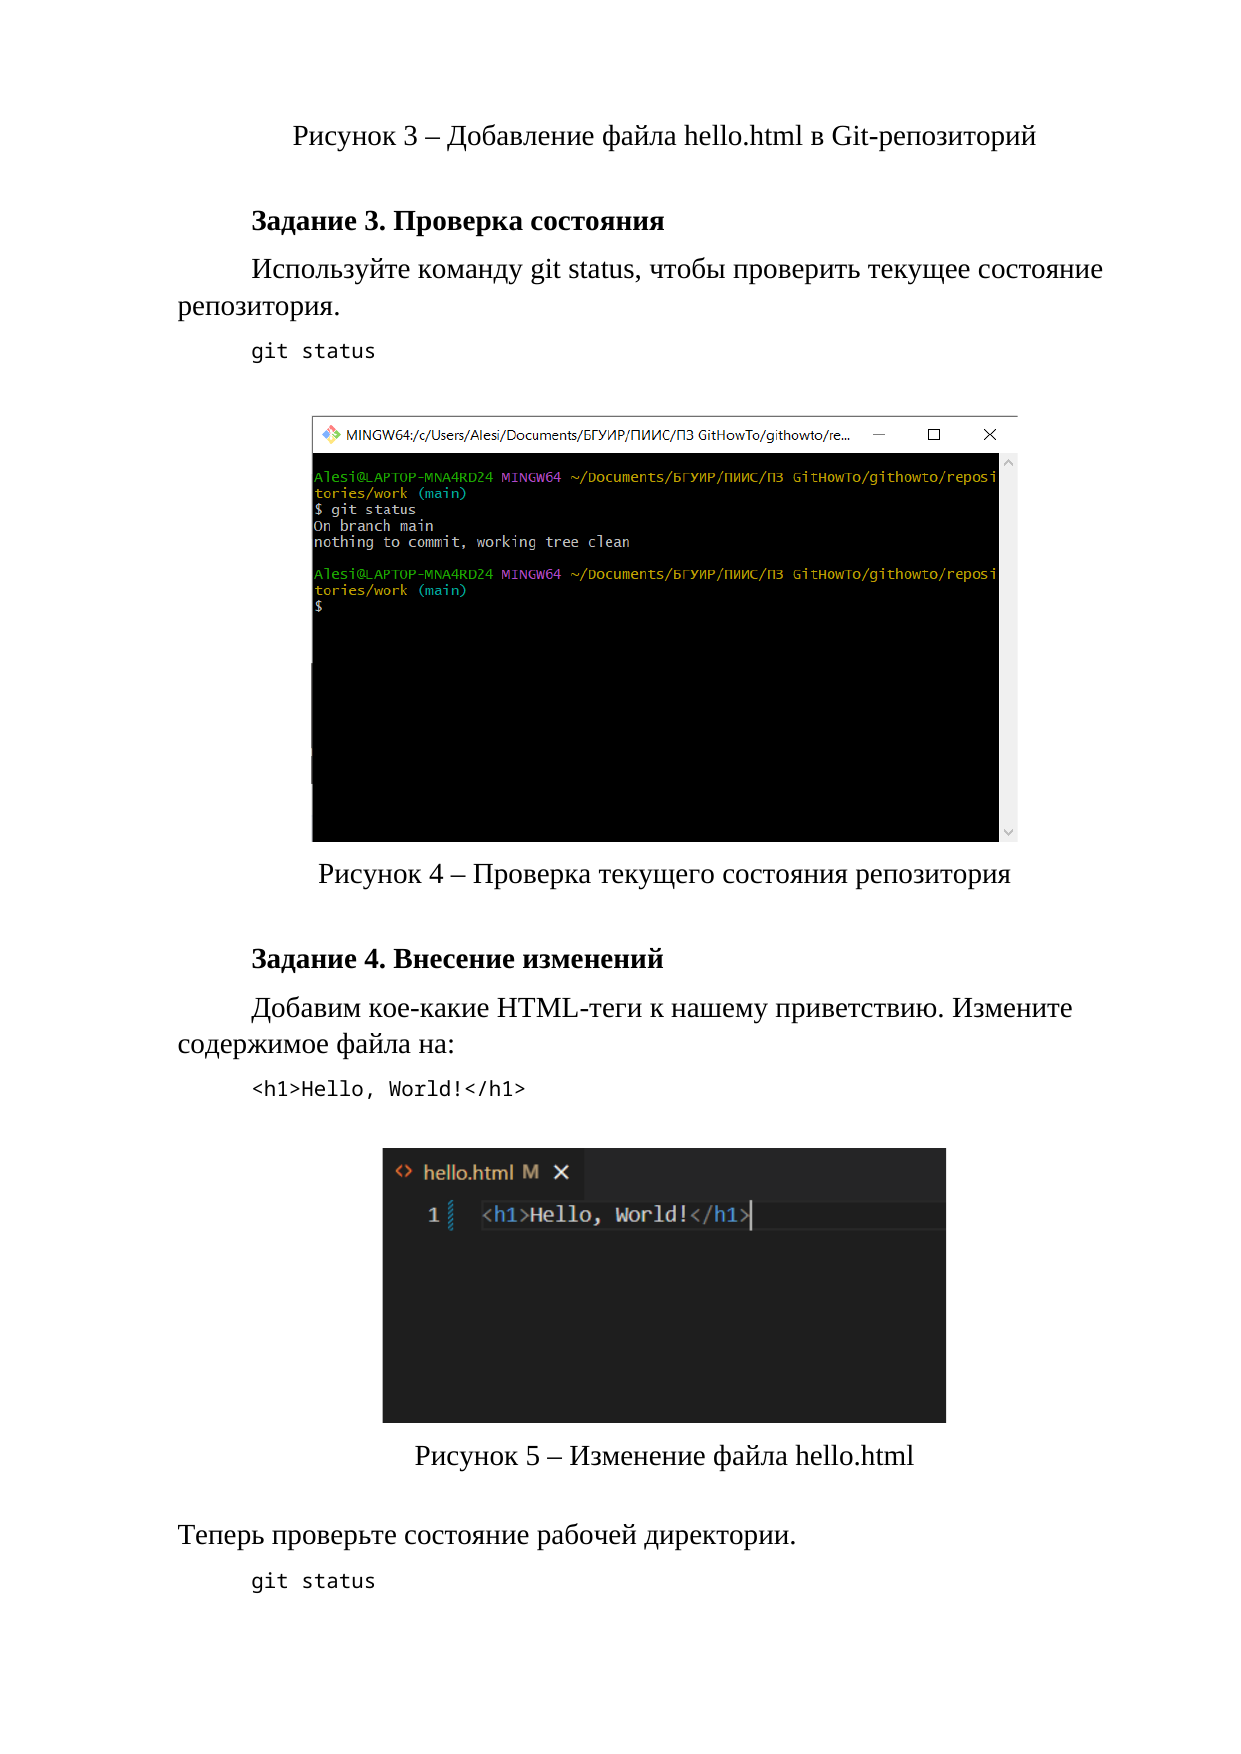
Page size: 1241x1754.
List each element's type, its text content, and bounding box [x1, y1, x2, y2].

text Рисунок 4 – Проверка текущего состояния репозитория [177, 856, 1152, 890]
text Задание 4. Внесение изменений [177, 941, 1152, 975]
text git status [177, 1566, 1152, 1594]
text Рисунок 3 – Добавление файла hello.html в Git-репозиторий [177, 118, 1152, 152]
text git status [177, 336, 1152, 365]
picture [382, 1148, 947, 1423]
text Теперь проверьте состояние рабочей директории. [177, 1517, 1152, 1551]
text <h1>Hello, World!</h1> [177, 1074, 1152, 1103]
picture [311, 415, 1018, 842]
text Рисунок 5 – Изменение файла hello.html [177, 1438, 1152, 1472]
text Задание 3. Проверка состояния [177, 203, 1152, 236]
text Используйте команду git status, чтобы проверить текущее состояние репозитория. [177, 252, 1152, 321]
text Добавим кое-какие HTML-теги к нашему приветствию. Измените содержимое файла на: [177, 990, 1152, 1059]
